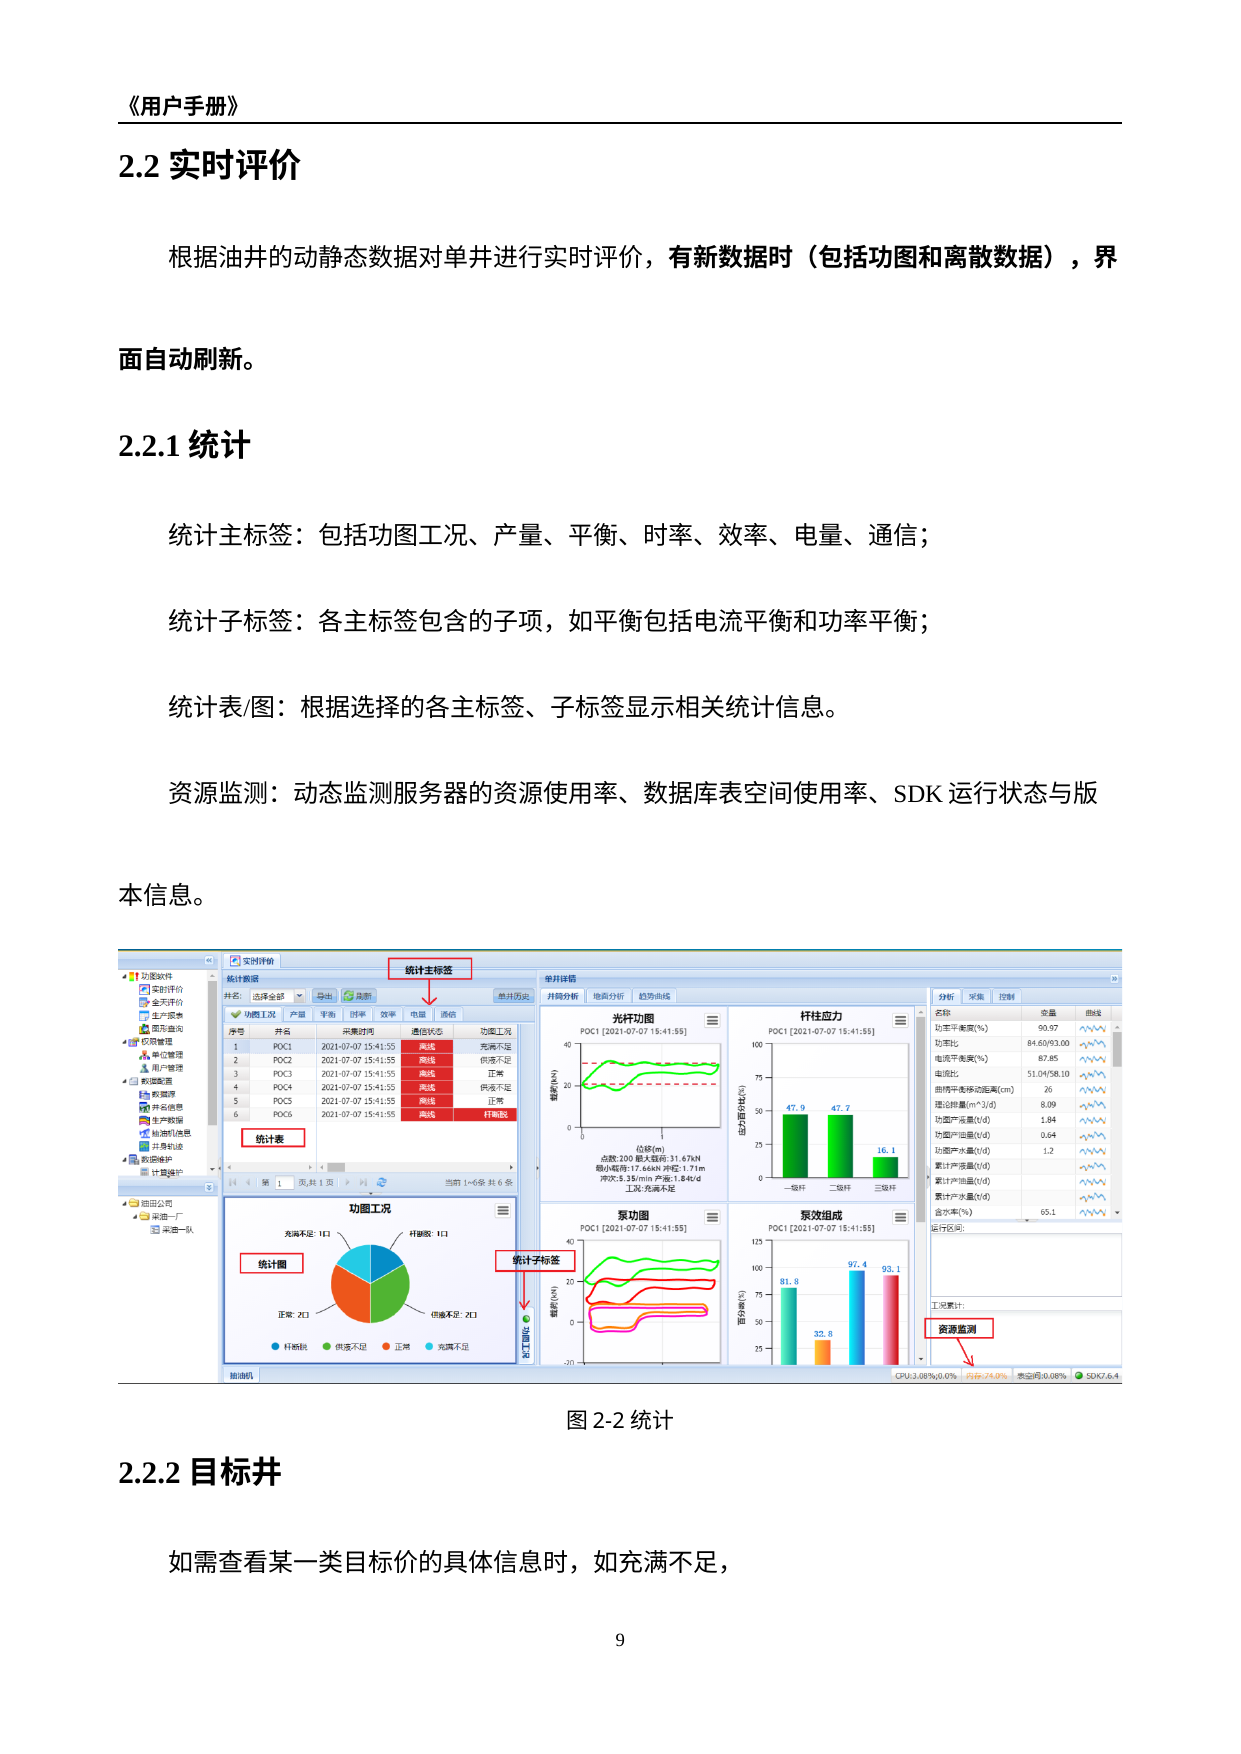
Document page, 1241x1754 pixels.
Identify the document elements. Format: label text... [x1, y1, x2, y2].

text 统计主标签：包括功图工况、产量、平衡、时率、效率、电量、通信； [118, 500, 1122, 568]
text 根据油井的动静态数据对单井进行实时评价，有新数据时（包括功图和离散数据），界面自动刷新。 [118, 221, 1122, 391]
text 统计子标签：各主标签包含的子项，如平衡包括电流平衡和功率平衡； [118, 586, 1122, 654]
subtitle 2.2 实时评价 [118, 129, 1122, 197]
picture [118, 951, 1123, 1384]
text 如需查看某一类目标价的具体信息时，如充满不足， [118, 1526, 1122, 1594]
text 统计表/图：根据选择的各主标签、子标签显示相关统计信息。 [118, 672, 1122, 740]
subtitle 2.2.1 统计 [118, 409, 1122, 477]
text 图2-2 统计 [118, 1402, 1122, 1436]
text 资源监测：动态监测服务器的资源使用率、数据库表空间使用率、SDK运行状态与版本信息。 [118, 758, 1122, 928]
subtitle 2.2.2 目标井 [118, 1436, 1122, 1503]
